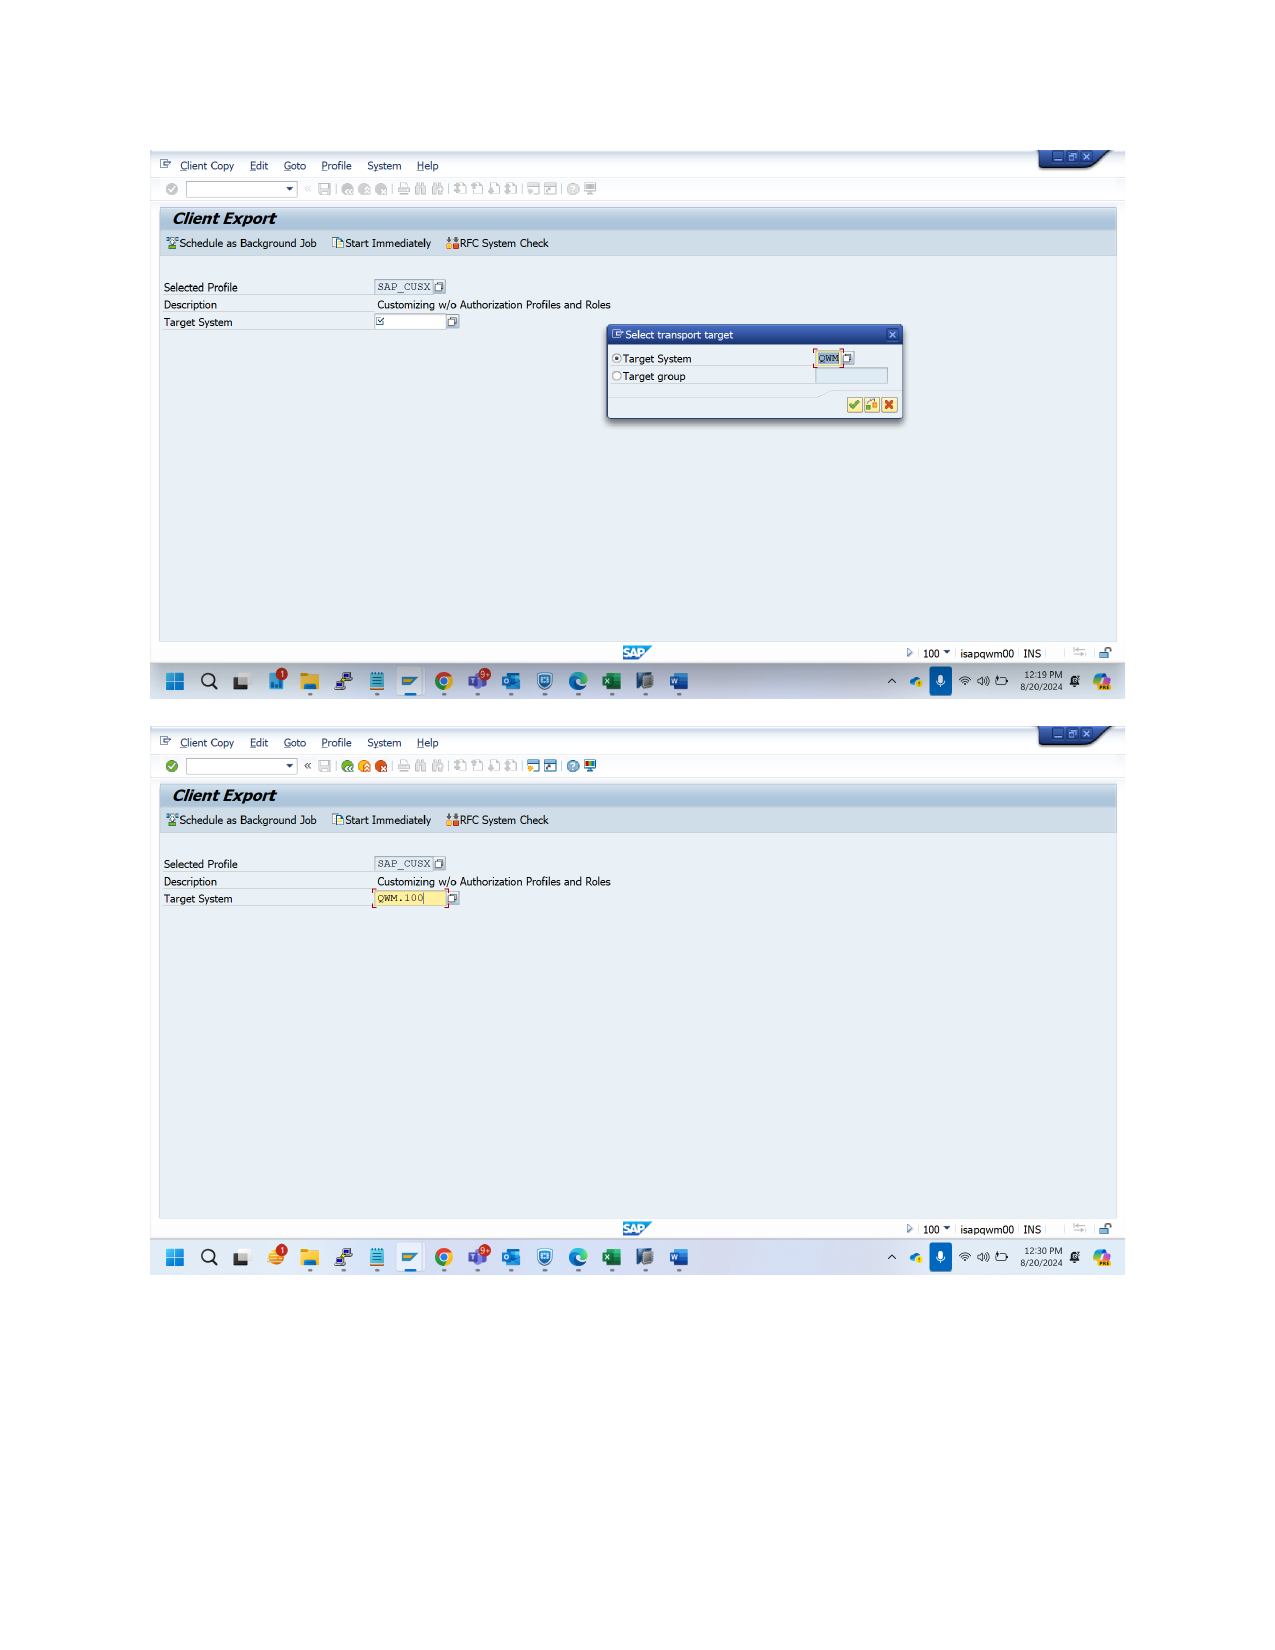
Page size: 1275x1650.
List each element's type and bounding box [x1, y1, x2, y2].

picture [150, 150, 1125, 699]
picture [150, 726, 1125, 1275]
